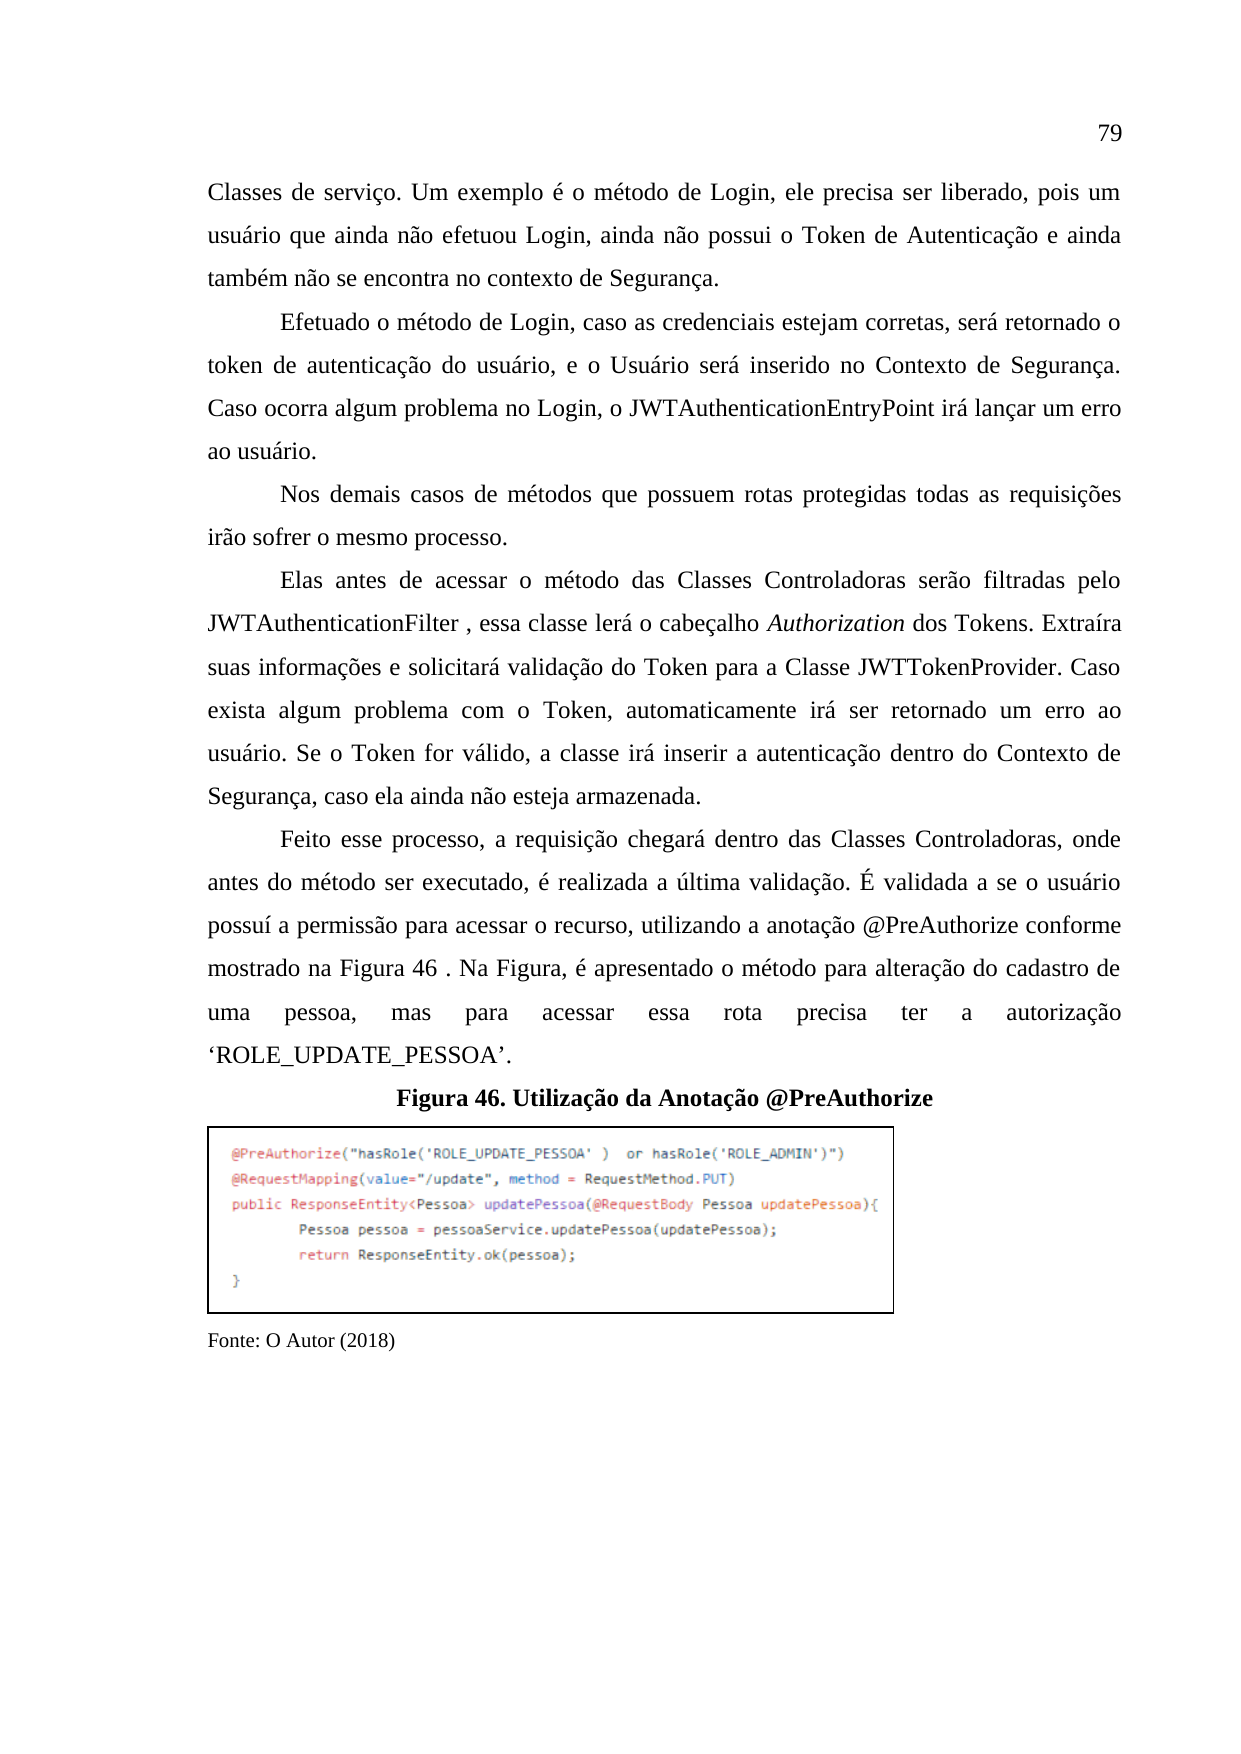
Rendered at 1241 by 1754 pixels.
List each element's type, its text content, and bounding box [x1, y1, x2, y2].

text Feito esse processo, a requisição chegará dentro das Classes Controladoras, onde antes do método ser executado, é realizada a última validação. É validada a se o usuário possuí a permissão para acessar o recurso, utilizando a anotação @PreAuthorize conforme mostrado na Figura 46 . Na Figura, é apresentado o método para alteração do cadastro de uma pessoa, mas para acessar essa rota precisa ter a autorização ‘ROLE_UPDATE_PESSOA’. [207, 824, 1122, 1068]
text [207, 177, 1122, 292]
text Elas antes de acessar o método das Classes Controladoras serão filtradas pelo JWTAuthenticationFilter , essa classe lerá o cabeçalho Authorization dos Tokens. Extraíra suas informações e solicitará validação do Token para a Classe JWTTokenProvider. Caso exista algum problema com o Token, automaticamente irá ser retornado um erro ao usuário. Se o Token for válido, a classe irá inserir a autenticação dentro do Contexto de Segurança, caso ela ainda não esteja armazenada. [207, 565, 1122, 810]
text Efetuado o método de Login, caso as credenciais estejam corretas, será retornado o token de autenticação do usuário, e o Usuário será inserido no Contexto de Segurança. Caso ocorra algum problema no Login, o JWTAuthenticationEntryPoint irá lançar um erro ao usuário. [207, 307, 1122, 465]
text Nos demais casos de métodos que possuem rotas protegidas todas as requisições irão sofrer o mesmo processo. [207, 479, 1122, 551]
picture [209, 1128, 893, 1312]
text Fonte: O Autor (2018) [207, 1328, 1122, 1352]
text Figura 46. Utilização da Anotação @PreAuthorize [207, 1083, 1122, 1112]
